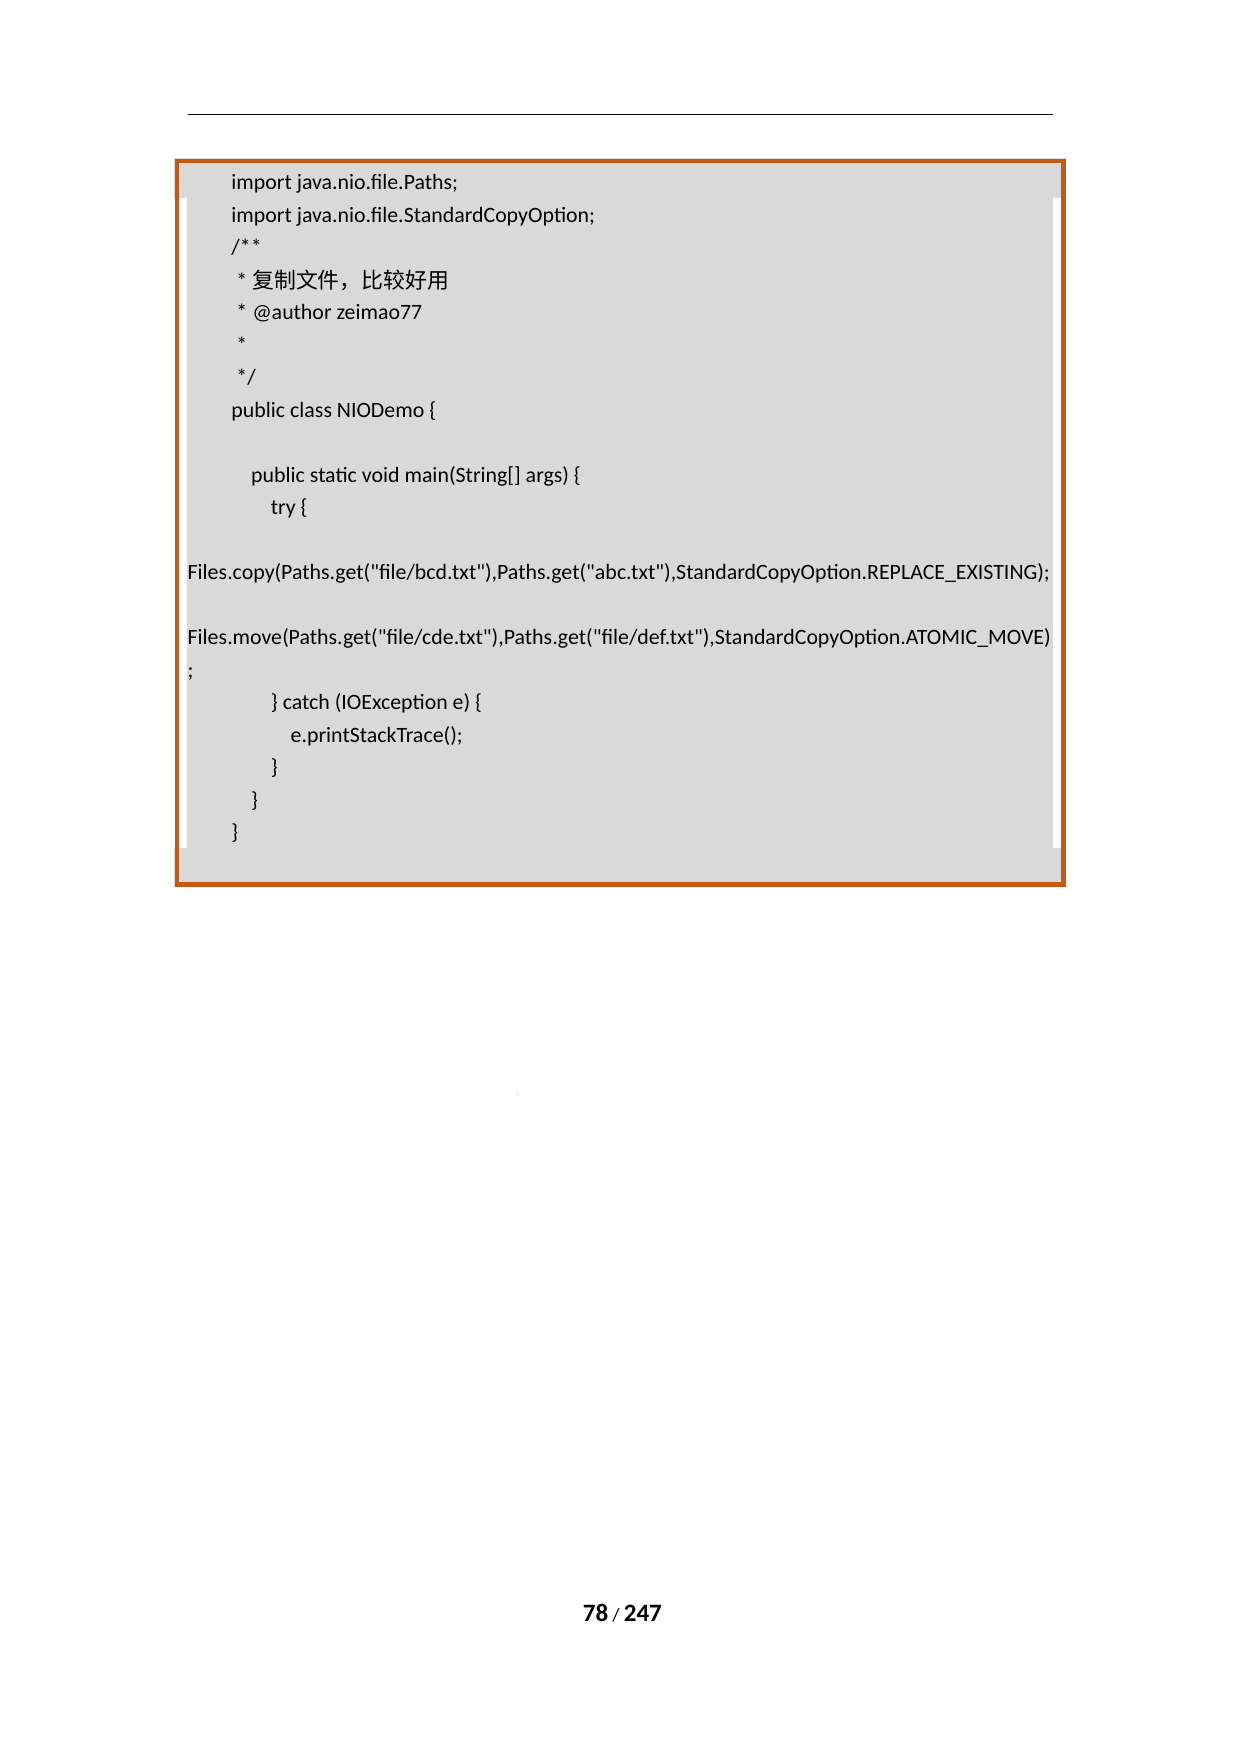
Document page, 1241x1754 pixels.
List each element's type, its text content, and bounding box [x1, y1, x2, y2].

text import java.nio.file.Paths; [179, 163, 1061, 198]
text Files.move(Paths.get("file/cde.txt"),Paths.get("file/def.txt"),StandardCopyOption.ATOMIC_MOVE); [187, 588, 1053, 685]
text * 复制文件，比较好用 [187, 263, 1053, 295]
text * [187, 328, 1053, 360]
text } [187, 815, 1053, 841]
text try { [187, 490, 1053, 523]
text Files.copy(Paths.get("file/bcd.txt"),Paths.get("abc.txt"),StandardCopyOption.REPLACE_EXISTING); [187, 523, 1053, 588]
text public static void main(String[] args) { [187, 458, 1053, 490]
text } [187, 750, 1053, 783]
text * @author zeimao77 [187, 295, 1053, 328]
text /** [187, 230, 1053, 263]
text public class NIODemo { [187, 393, 1053, 425]
text } catch (IOException e) { [187, 685, 1053, 718]
text */ [187, 360, 1053, 393]
text import java.nio.file.StandardCopyOption; [187, 198, 1053, 230]
text e.printStackTrace(); [187, 718, 1053, 750]
text } [187, 783, 1053, 815]
